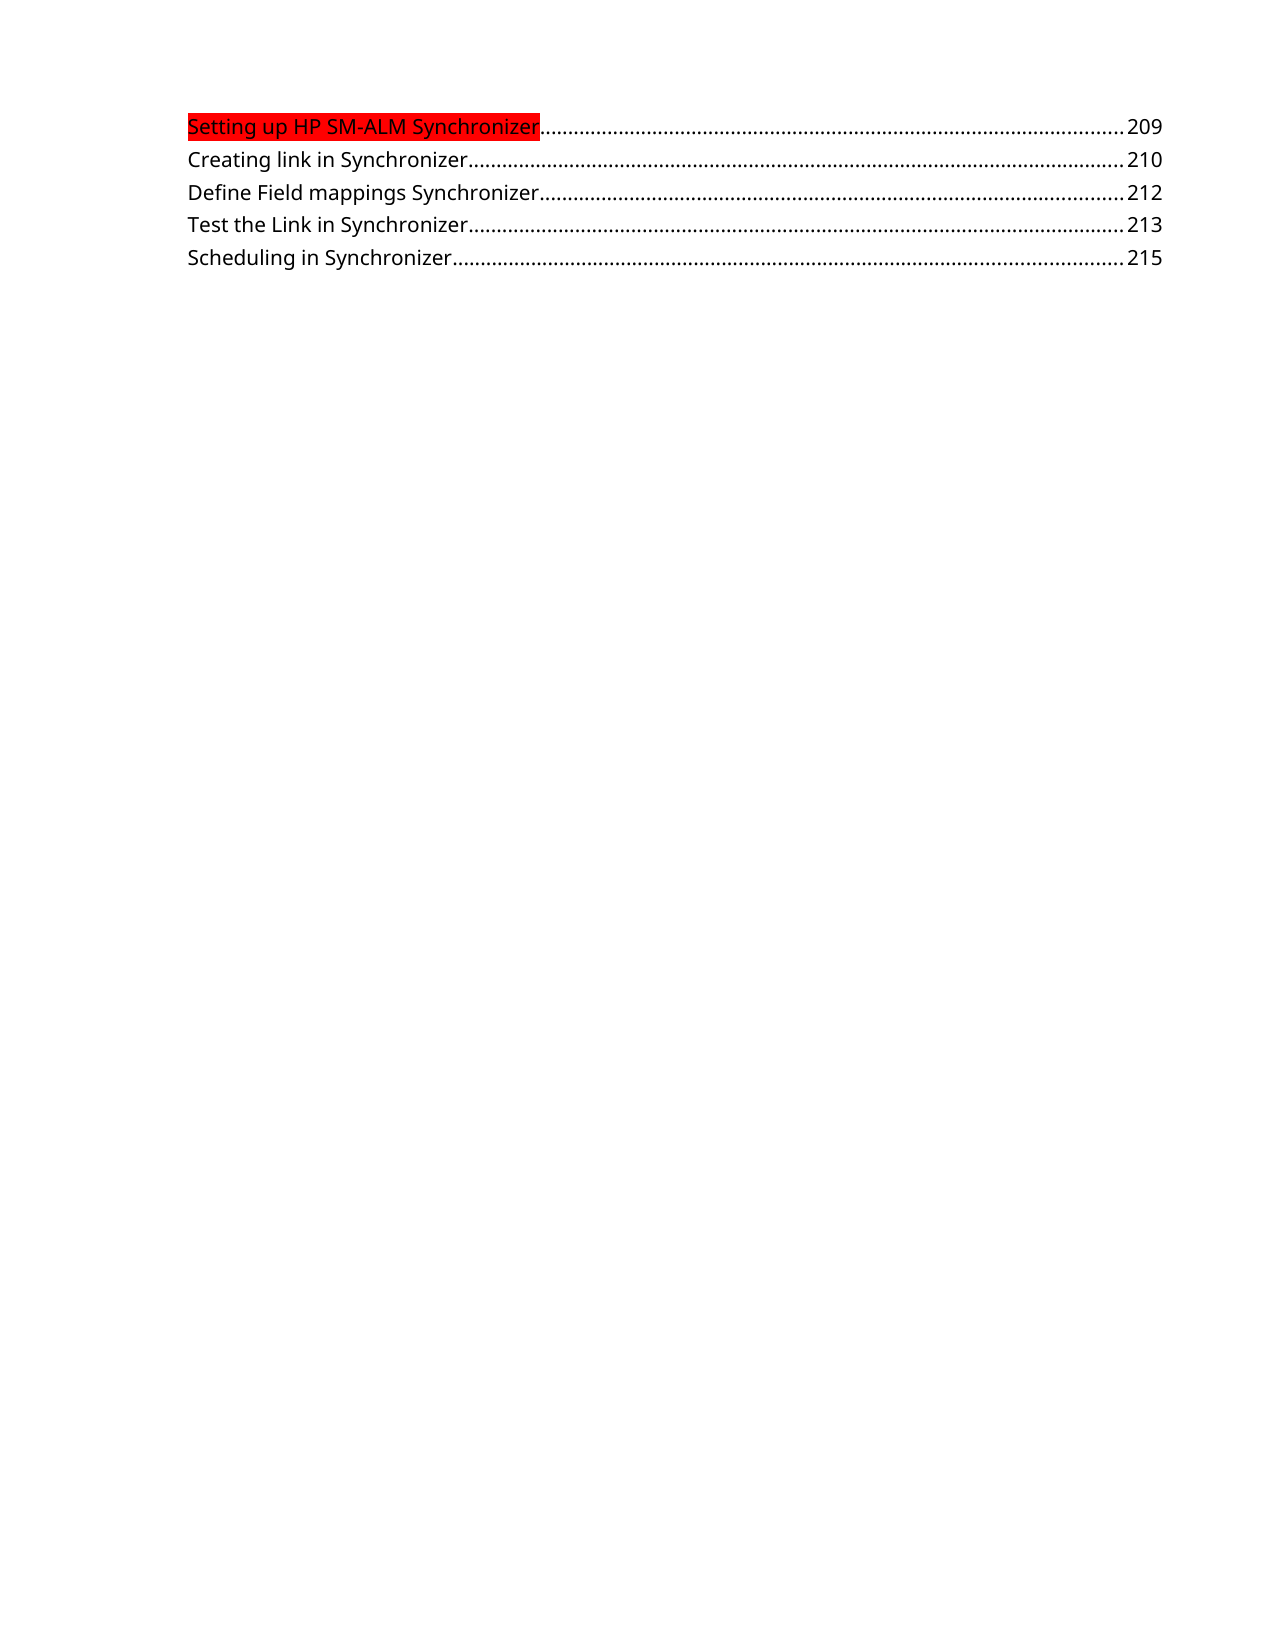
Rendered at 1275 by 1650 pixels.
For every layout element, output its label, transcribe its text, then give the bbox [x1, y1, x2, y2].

text Define Field mappings Synchronizer 212 [187, 178, 1162, 206]
text Setting up HP SM-ALM Synchronizer 209 [187, 112, 1162, 141]
text Test the Link in Synchronizer 213 [187, 210, 1162, 239]
text Creating link in Synchronizer 210 [187, 145, 1162, 173]
text Scheduling in Synchronizer 215 [187, 243, 1162, 271]
